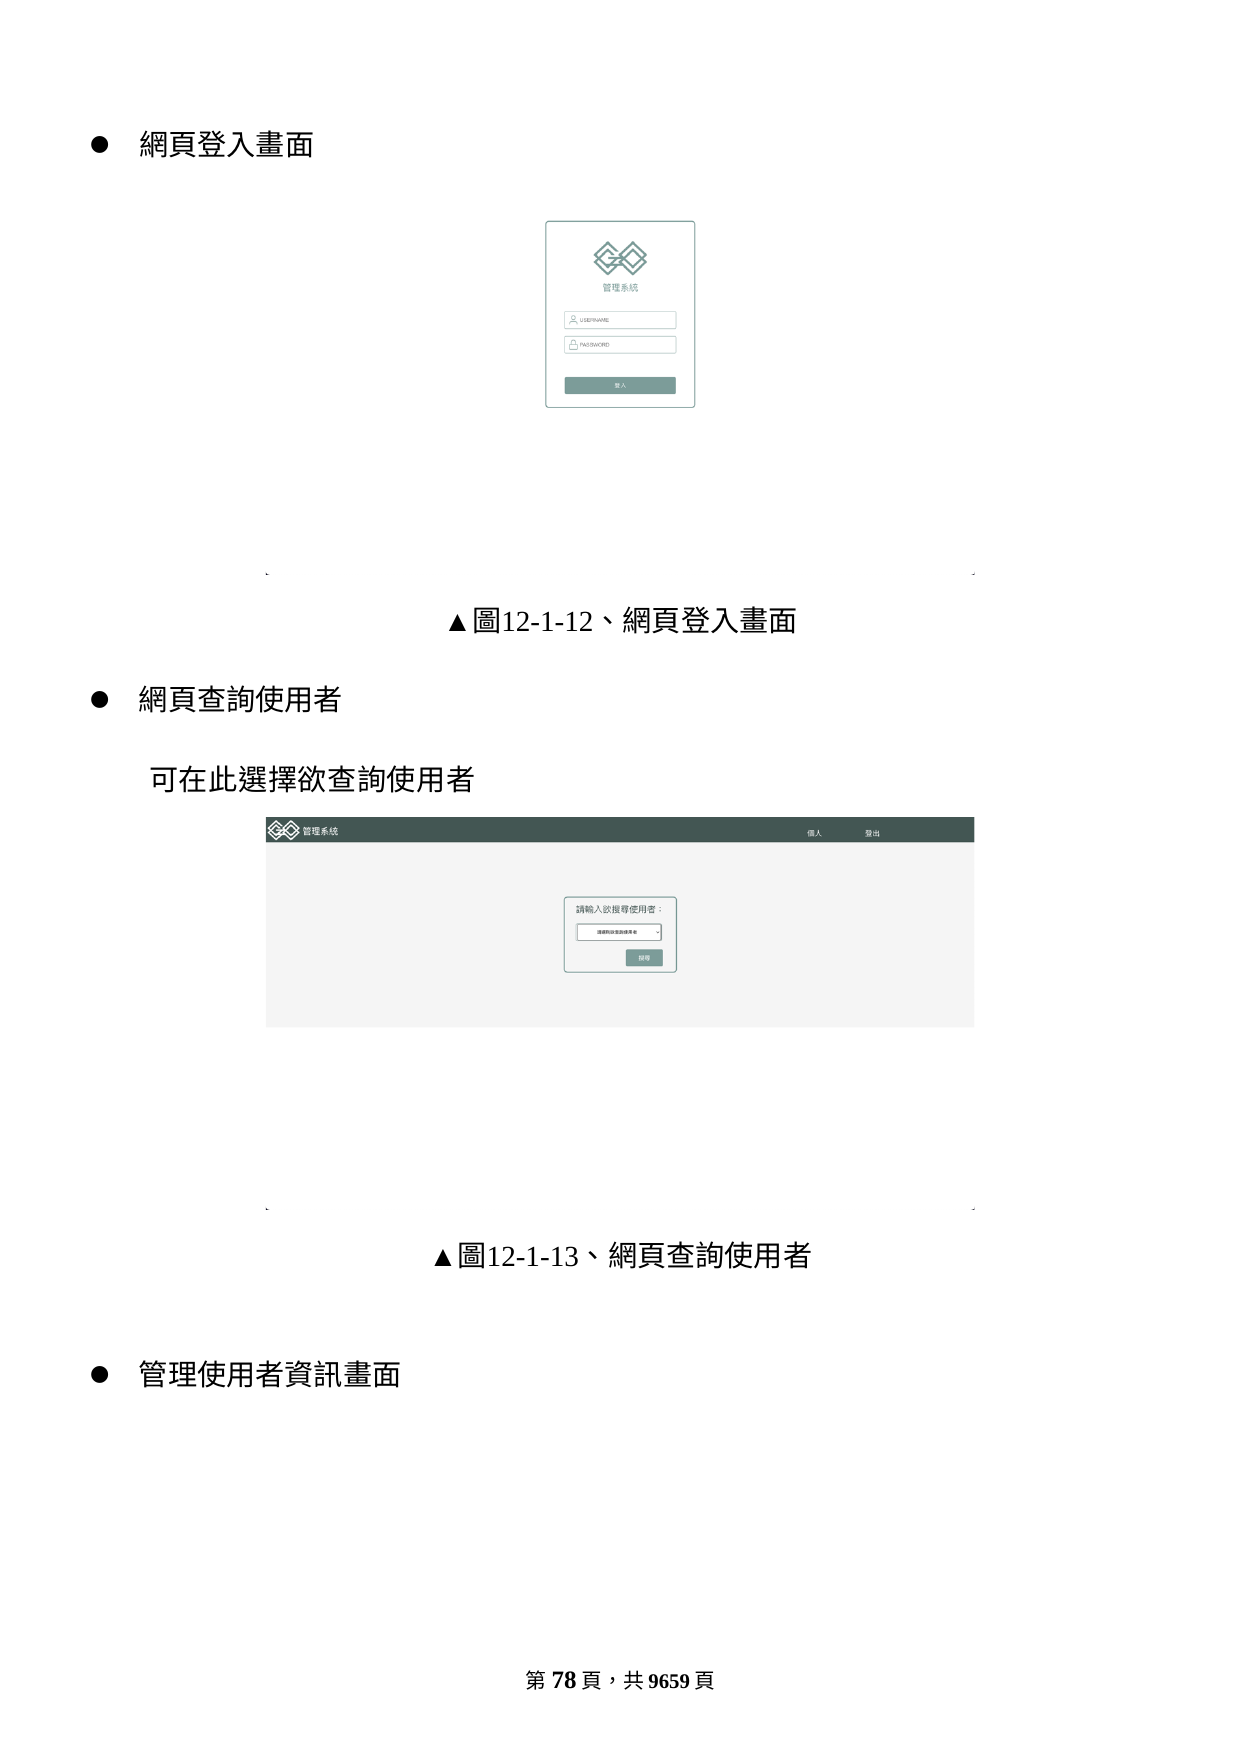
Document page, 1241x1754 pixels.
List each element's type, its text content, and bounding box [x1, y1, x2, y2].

list 網頁登入畫面 [89, 103, 1152, 182]
list 管理使用者資訊畫面 [89, 1333, 1152, 1412]
picture [265, 817, 975, 1210]
text 可在此選擇欲查詢使用者 [89, 738, 1152, 817]
picture [265, 182, 975, 575]
list 網頁查詢使用者 [89, 658, 1152, 738]
